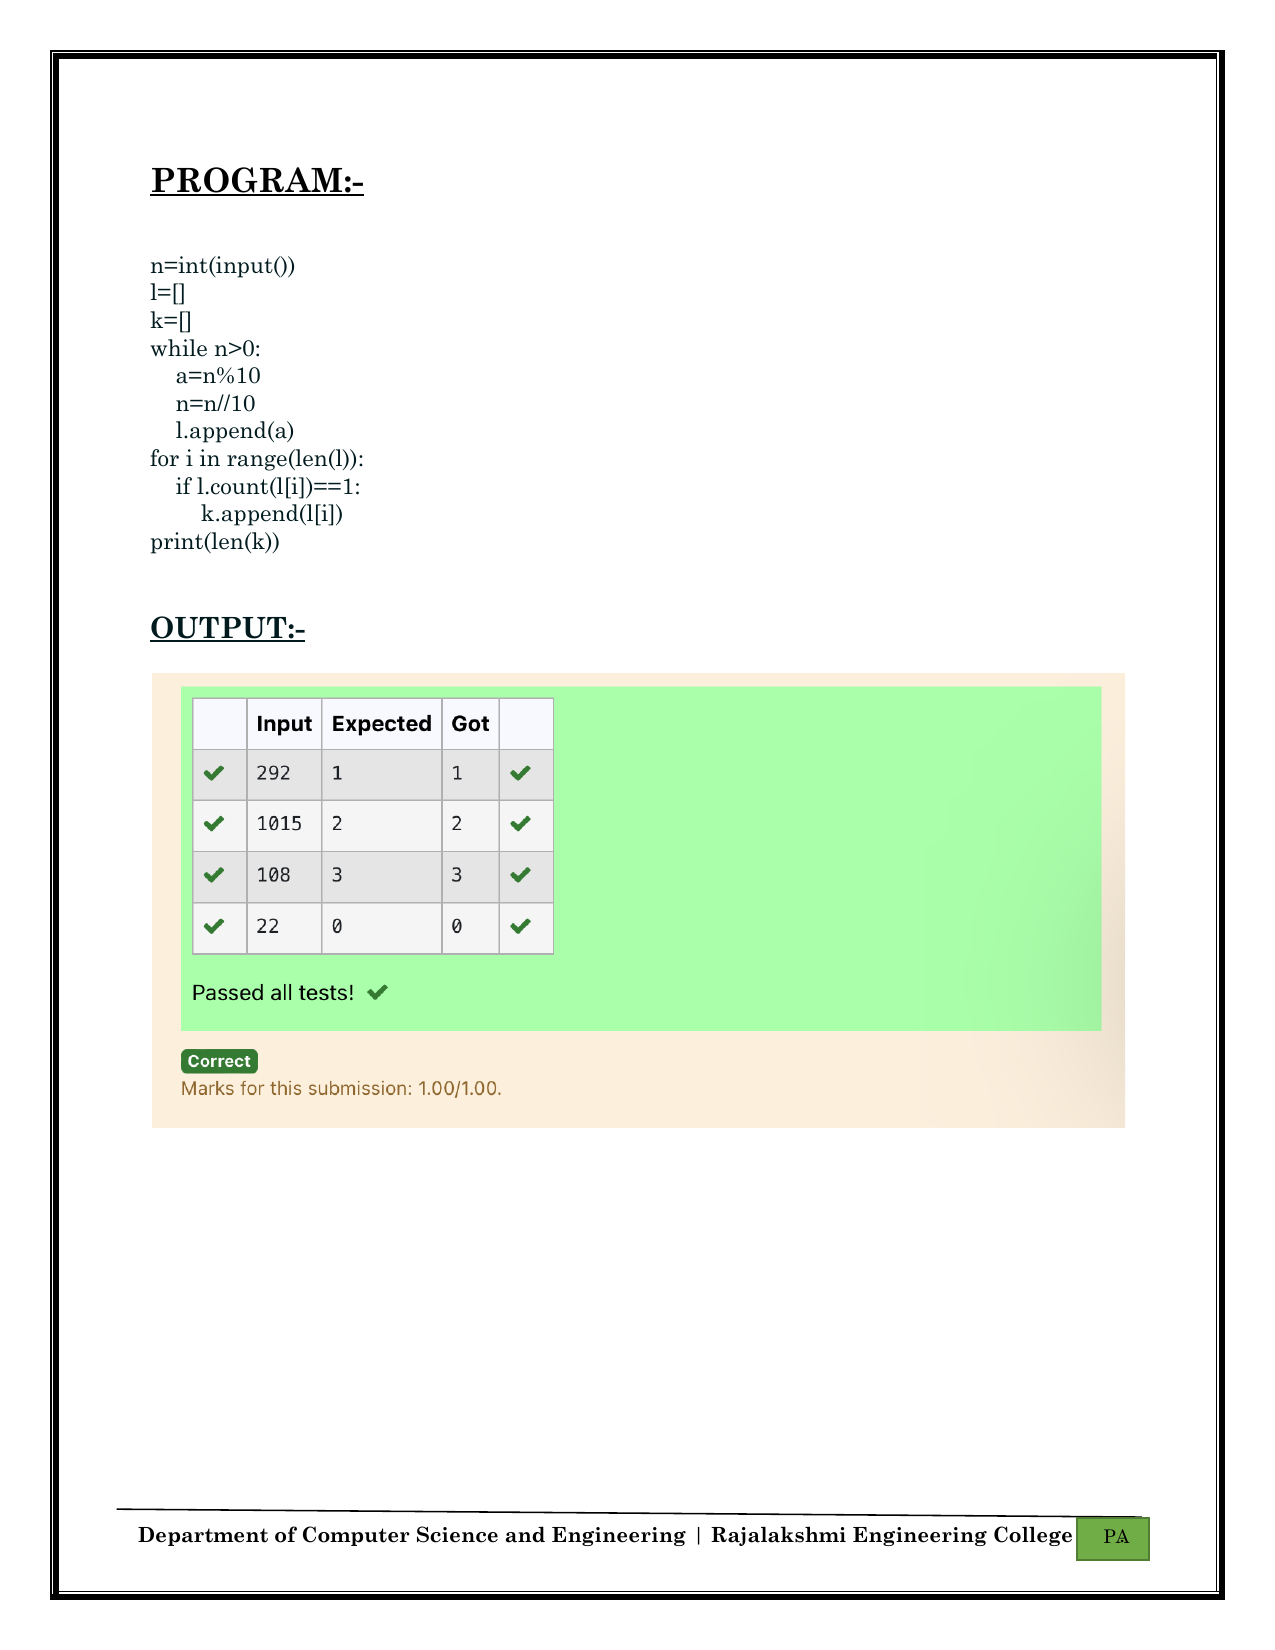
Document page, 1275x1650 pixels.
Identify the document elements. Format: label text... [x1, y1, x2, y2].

text n=int(input()) [150, 251, 1125, 278]
text print(len(k)) [150, 527, 1125, 554]
text l.append(a) [150, 416, 1125, 444]
text k.append(l[i]) [150, 499, 1125, 527]
text for i in range(len(l)): [150, 444, 1125, 471]
text l=[] [150, 278, 1125, 306]
text if l.count(l[i])==1: [150, 471, 1125, 499]
text PROGRAM:- [150, 159, 1125, 199]
text while n>0: [150, 333, 1125, 361]
text n=n//10 [150, 389, 1125, 416]
text k=[] [150, 306, 1125, 333]
text a=n%10 [150, 361, 1125, 389]
picture [150, 673, 1125, 1128]
text OUTPUT:- [150, 609, 1125, 644]
